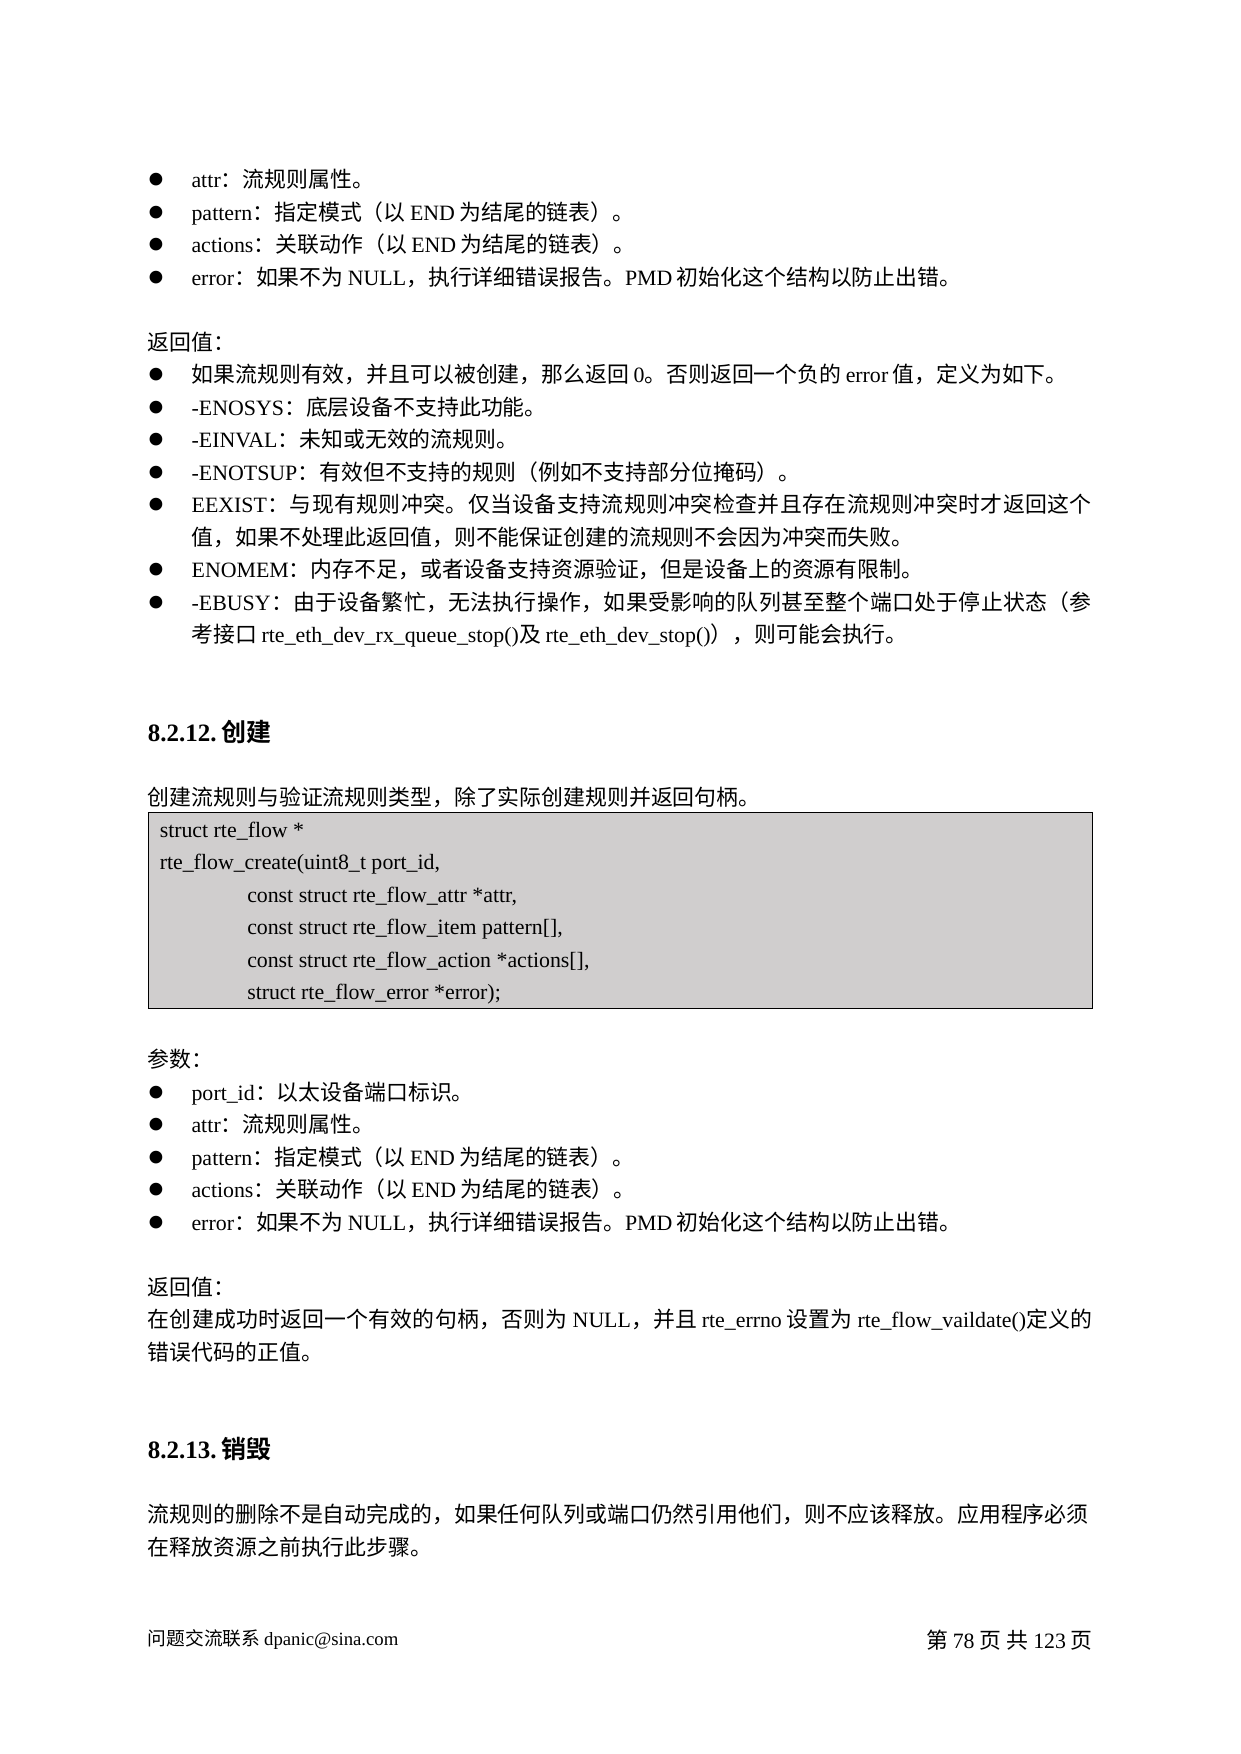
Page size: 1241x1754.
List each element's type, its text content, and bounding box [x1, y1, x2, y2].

text 在创建成功时返回一个有效的句柄，否则为NULL，并且rte_errno设置为rte_flow_vaildate()定义的错误代码的正值。 [148, 1302, 1092, 1367]
list ENOMEM：内存不足，或者设备支持资源验证，但是设备上的资源有限制。 [148, 552, 1092, 584]
list actions：关联动作（以END为结尾的链表）。 [148, 227, 1092, 259]
list -EBUSY：由于设备繁忙，无法执行操作，如果受影响的队列甚至整个端口处于停止状态（参考接口rte_eth_dev_rx_queue_stop()及rte_eth_dev_stop()），则可能会执行。 [148, 584, 1092, 649]
list attr：流规则属性。 [148, 162, 1092, 194]
list -ENOSYS：底层设备不支持此功能。 [148, 389, 1092, 422]
list attr：流规则属性。 [148, 1107, 1092, 1139]
text 参数： [148, 1042, 1092, 1074]
list port_id：以太设备端口标识。 [148, 1074, 1092, 1107]
subtitle 创建 [148, 698, 1092, 763]
list error：如果不为NULL，执行详细错误报告。PMD初始化这个结构以防止出错。 [148, 1204, 1092, 1237]
text 返回值： [148, 1269, 1092, 1302]
list -EINVAL：未知或无效的流规则。 [148, 422, 1092, 454]
list 如果流规则有效，并且可以被创建，那么返回0。否则返回一个负的error值，定义为如下。 [148, 357, 1092, 389]
list error：如果不为NULL，执行详细错误报告。PMD初始化这个结构以防止出错。 [148, 259, 1092, 292]
list pattern：指定模式（以END为结尾的链表）。 [148, 194, 1092, 227]
list -ENOTSUP：有效但不支持的规则（例如不支持部分位掩码）。 [148, 454, 1092, 487]
text 流规则的删除不是自动完成的，如果任何队列或端口仍然引用他们，则不应该释放。应用程序必须在释放资源之前执行此步骤。 [148, 1497, 1092, 1562]
text 返回值： [148, 324, 1092, 357]
subtitle 销毁 [148, 1415, 1092, 1480]
list EEXIST：与现有规则冲突。仅当设备支持流规则冲突检查并且存在流规则冲突时才返回这个值，如果不处理此返回值，则不能保证创建的流规则不会因为冲突而失败。 [148, 487, 1092, 552]
text 创建流规则与验证流规则类型，除了实际创建规则并返回句柄。 [148, 779, 1092, 812]
table_header struct rte_flow * rte_flow_create(uint8_t port_id, const struct rte_flow_attr *attr, const struct rte_flow_item pattern[], const struct rte_flow_action *actions[], struct rte_flow_error *error); [149, 813, 1092, 1008]
list pattern：指定模式（以END为结尾的链表）。 [148, 1139, 1092, 1172]
list actions：关联动作（以END为结尾的链表）。 [148, 1172, 1092, 1204]
